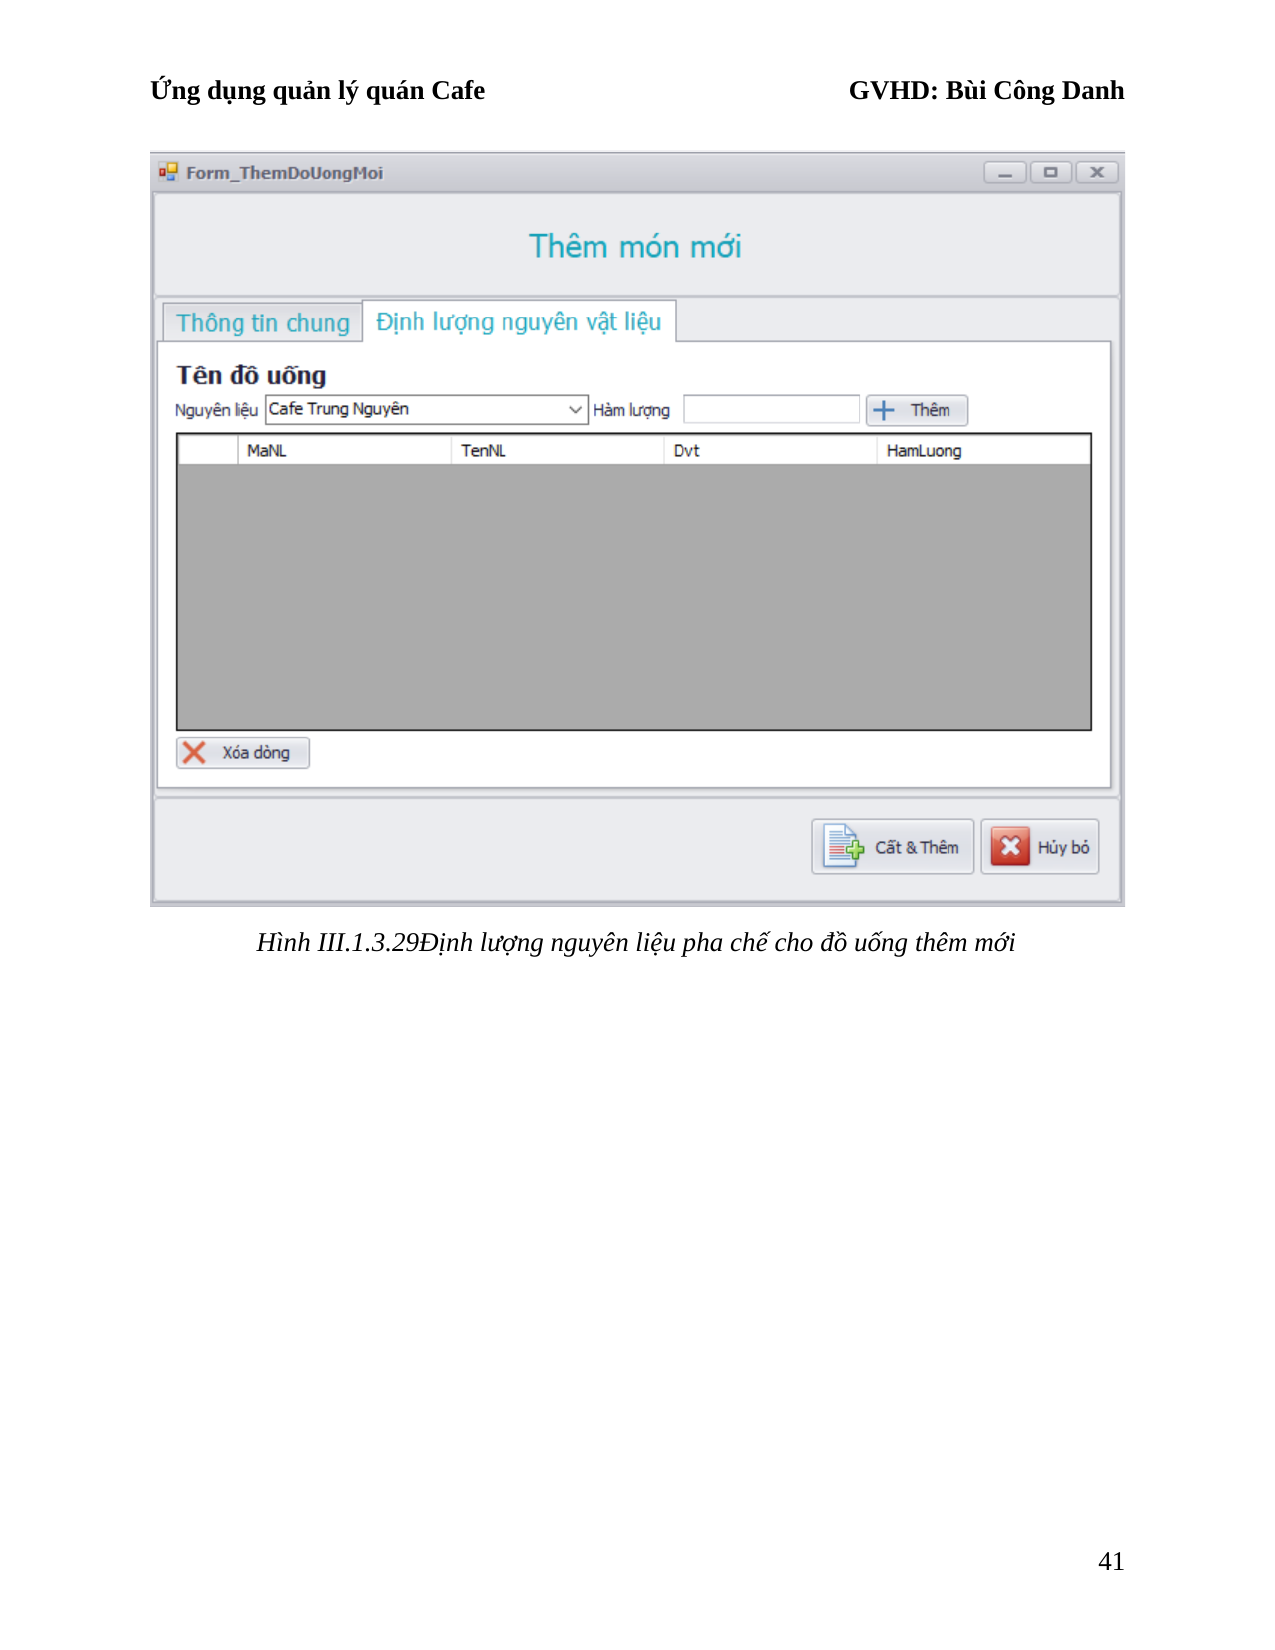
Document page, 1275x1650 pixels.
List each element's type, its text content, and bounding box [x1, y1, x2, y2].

picture [150, 150, 1125, 907]
